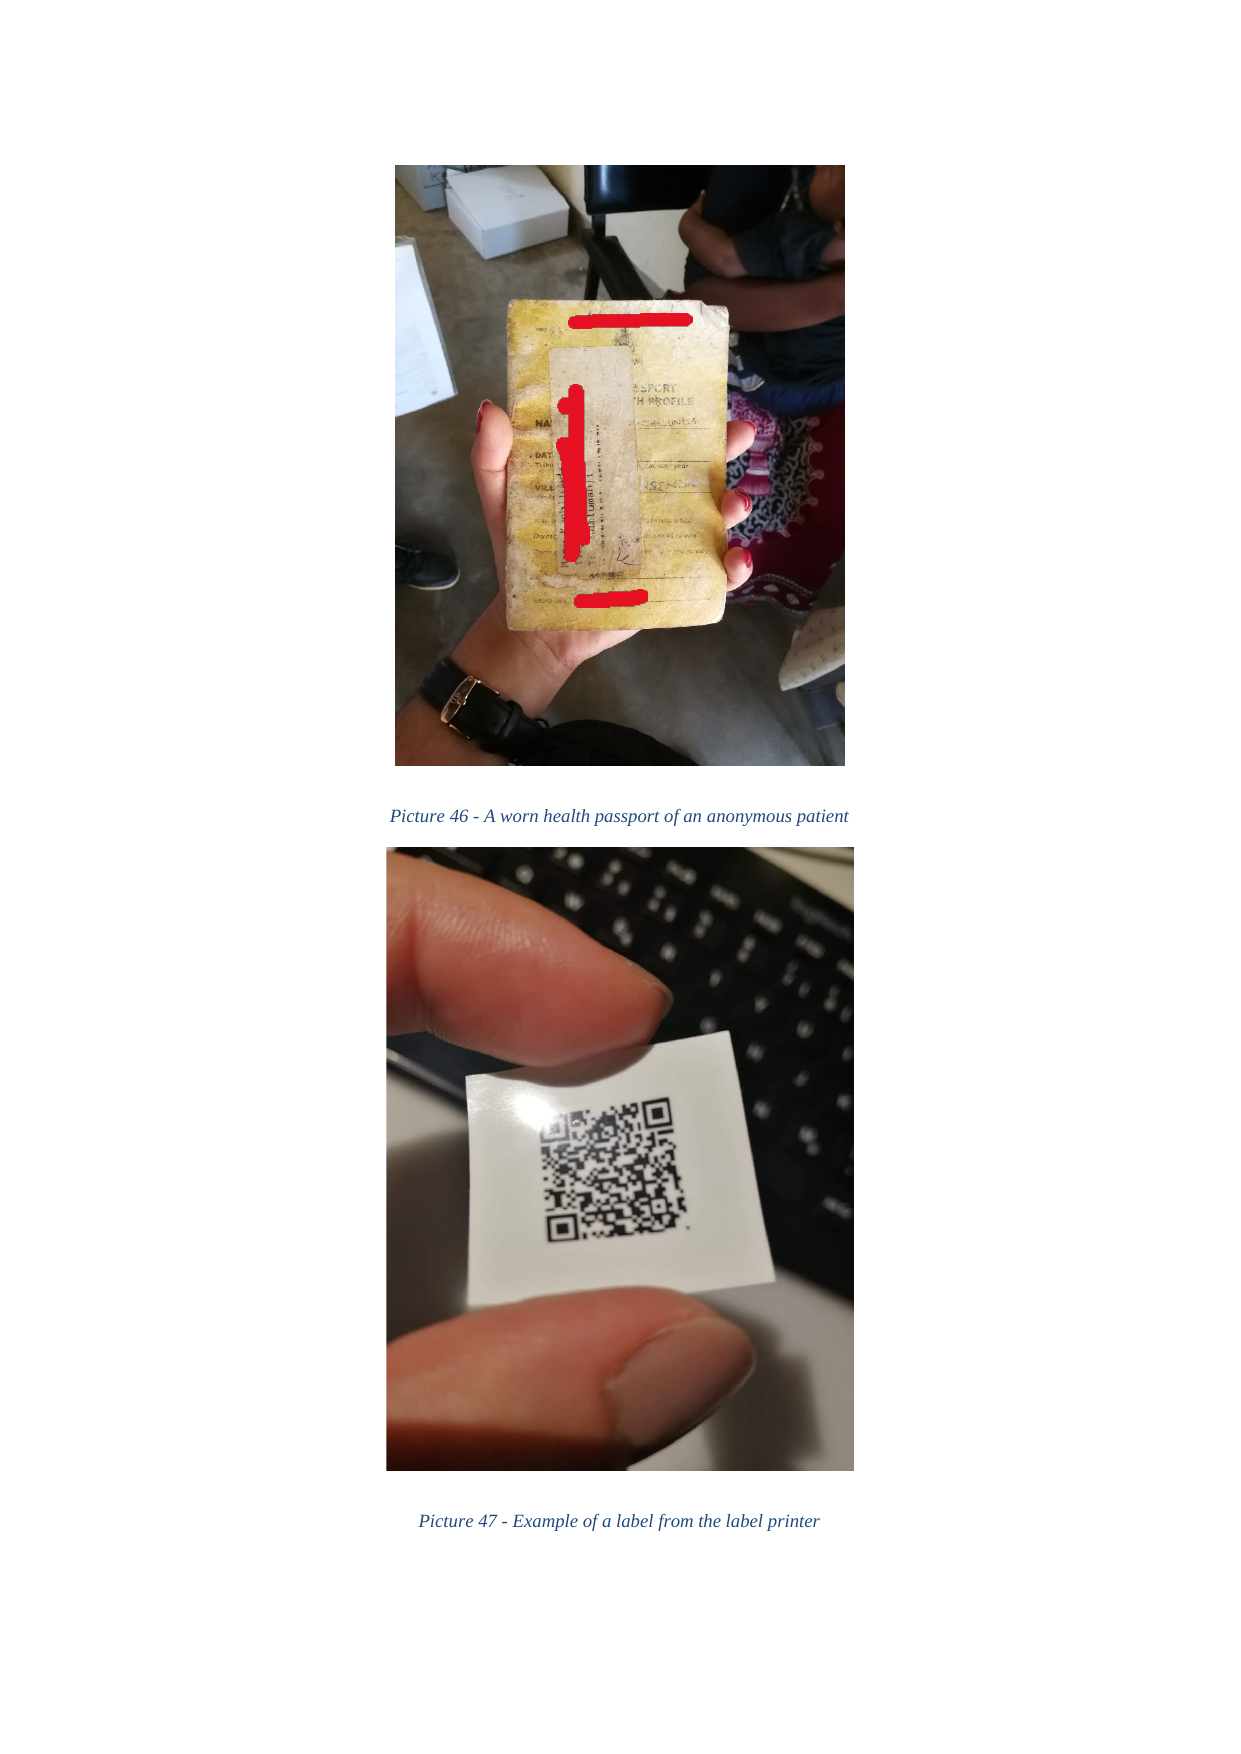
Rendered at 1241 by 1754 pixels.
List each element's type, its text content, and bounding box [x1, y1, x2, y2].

text Picture 47 - Example of a label from the label printer [148, 1510, 1092, 1531]
picture [395, 165, 845, 766]
text Picture 46 - A worn health passport of an anonymous patient [148, 805, 1092, 826]
picture [386, 847, 854, 1471]
